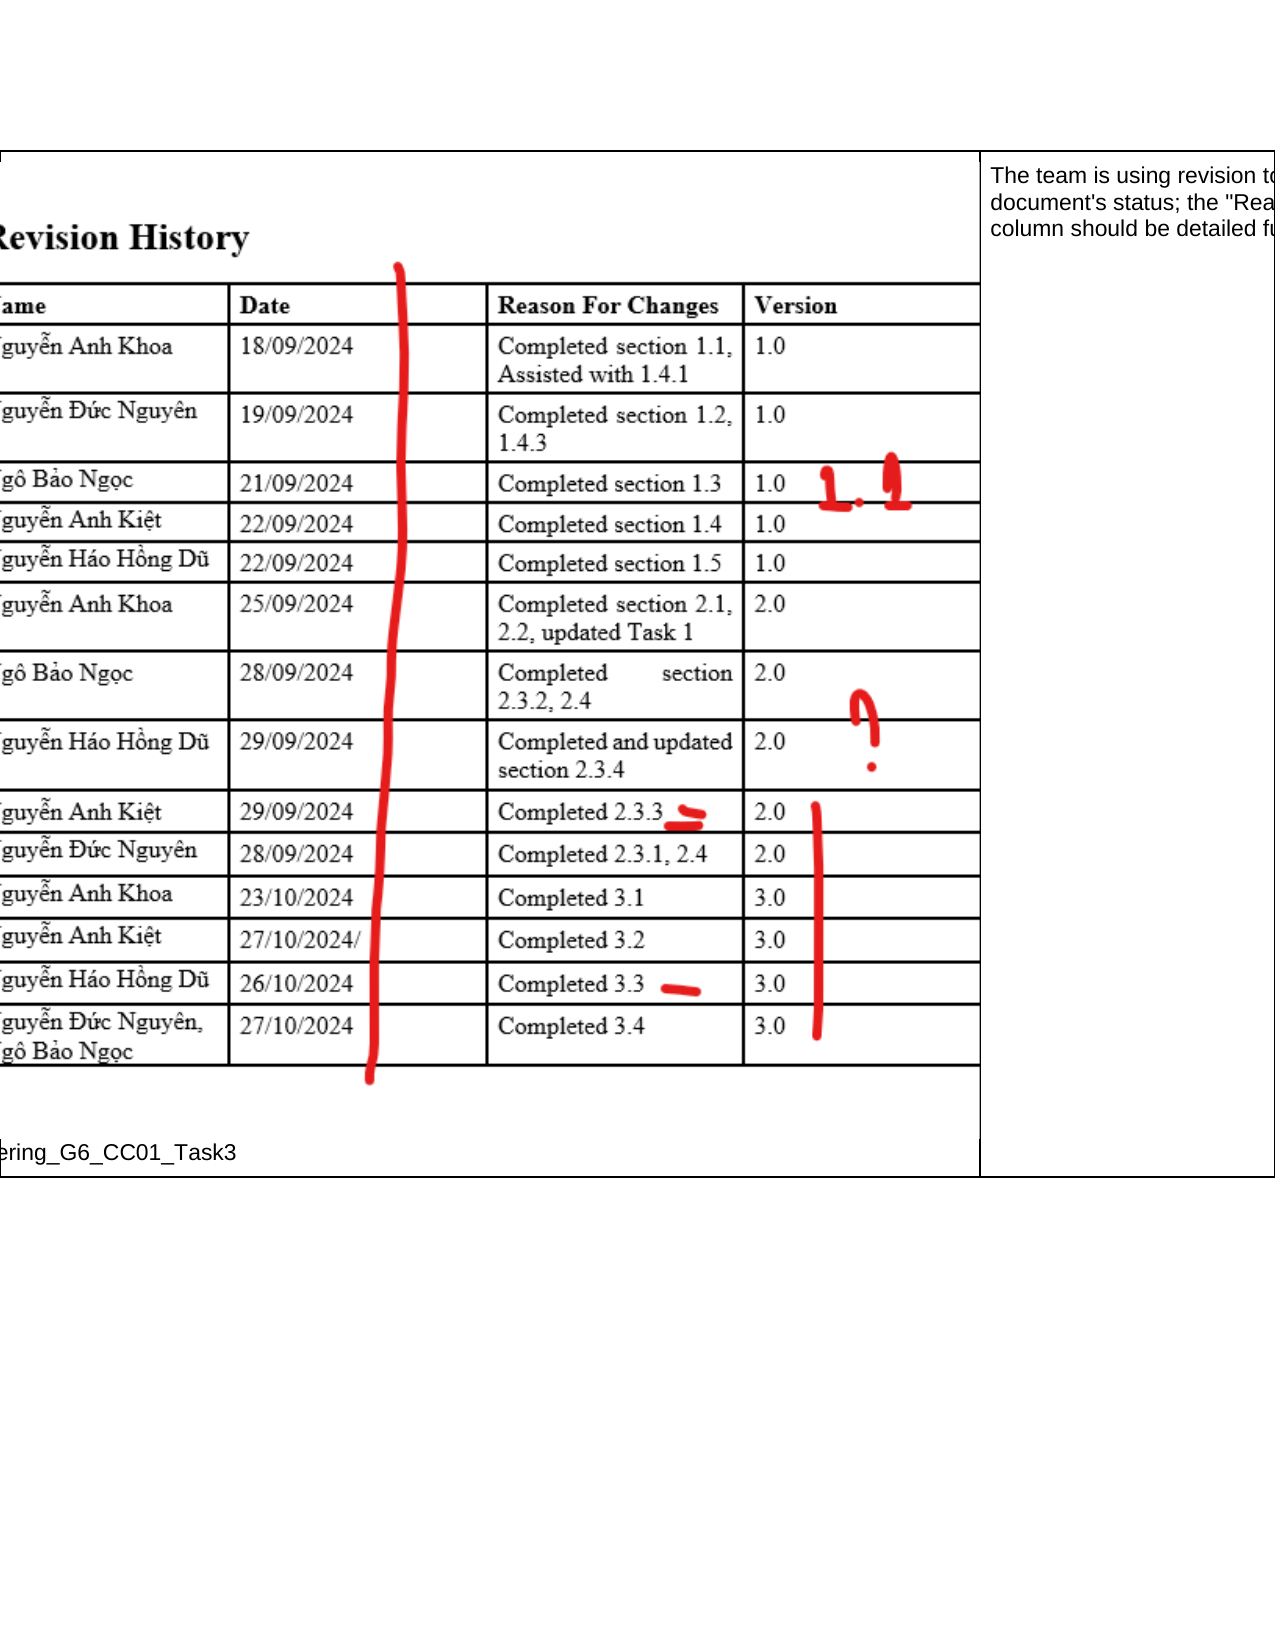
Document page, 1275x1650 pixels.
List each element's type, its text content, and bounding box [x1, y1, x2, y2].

table_cell The team is using revision to manage the document's status; the "Reason for change" column should be detailed further. [981, 152, 1274, 1176]
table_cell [1, 1139, 979, 1176]
picture [0, 162, 980, 1139]
